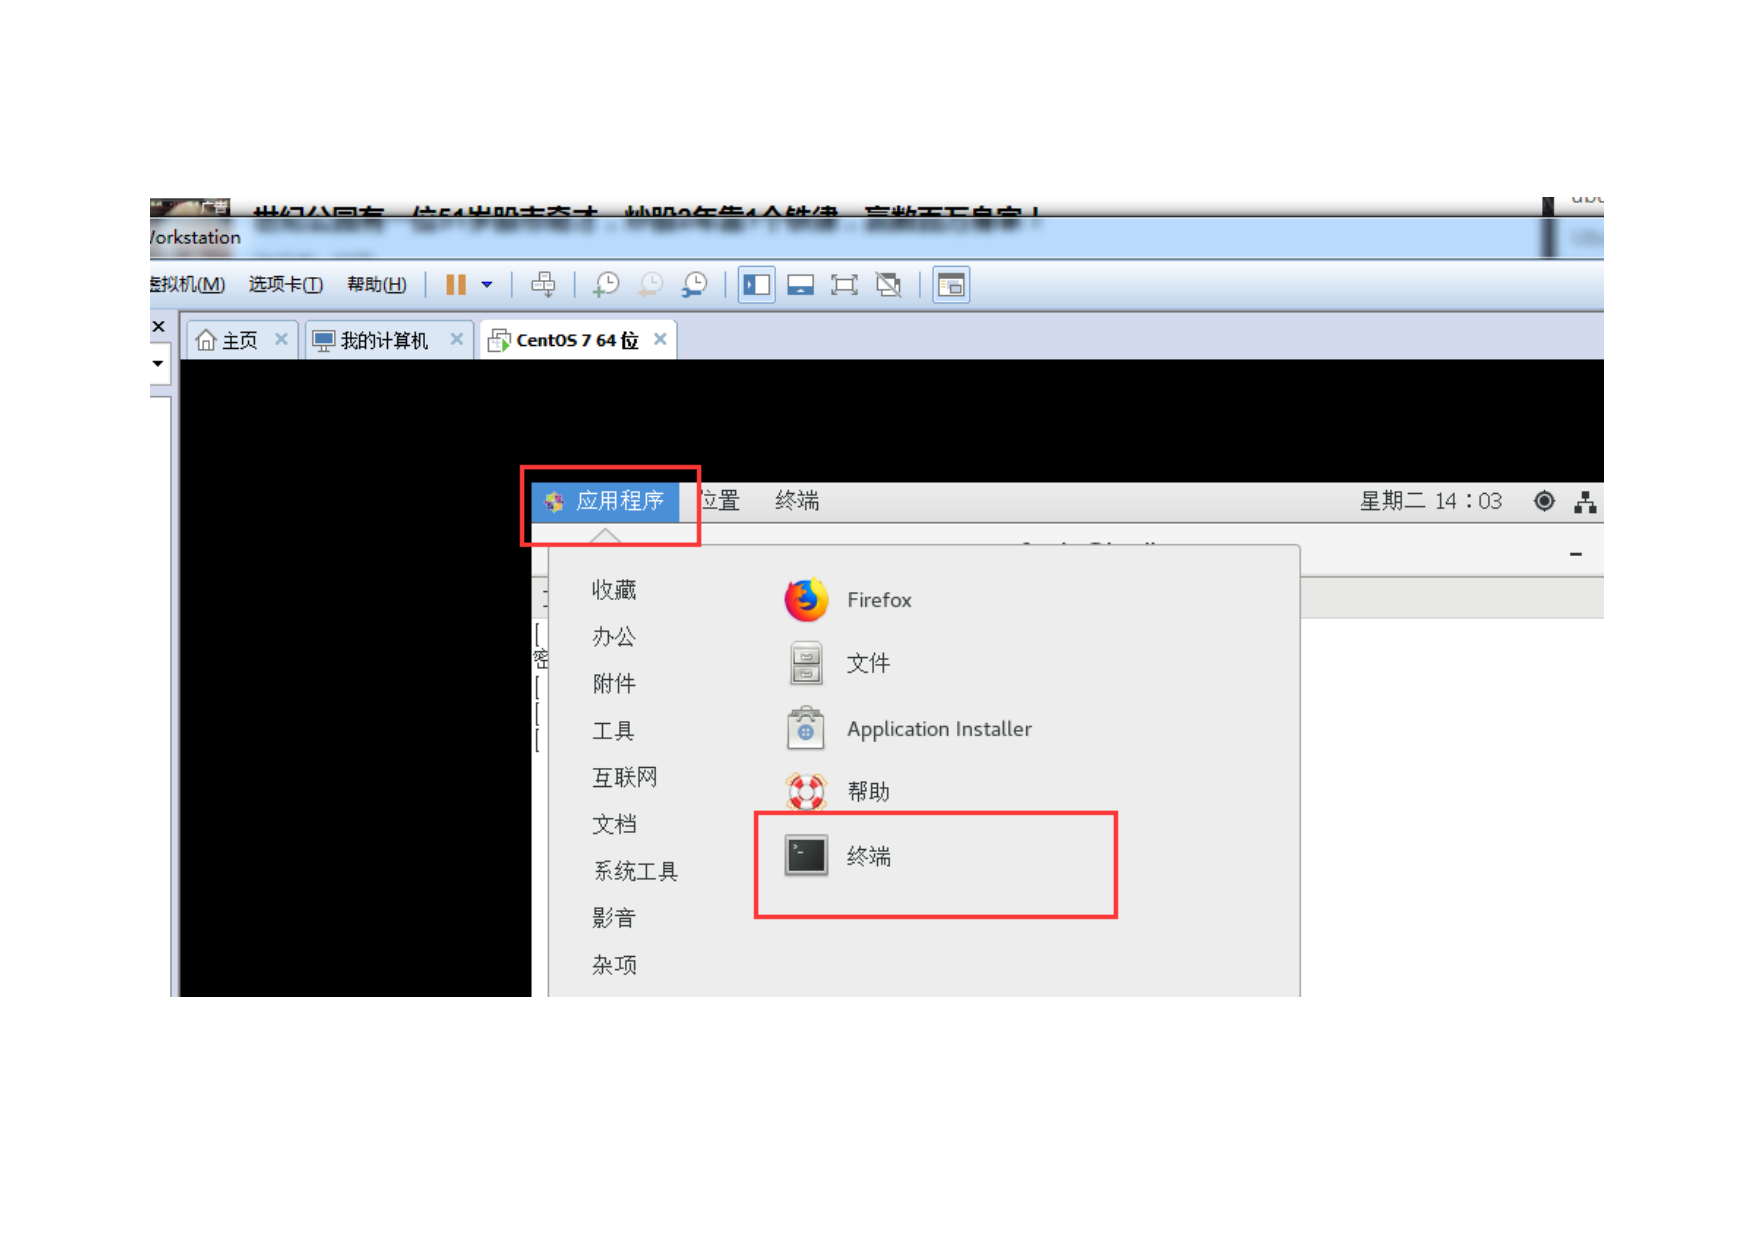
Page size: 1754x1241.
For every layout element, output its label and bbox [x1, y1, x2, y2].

picture [150, 197, 1604, 997]
